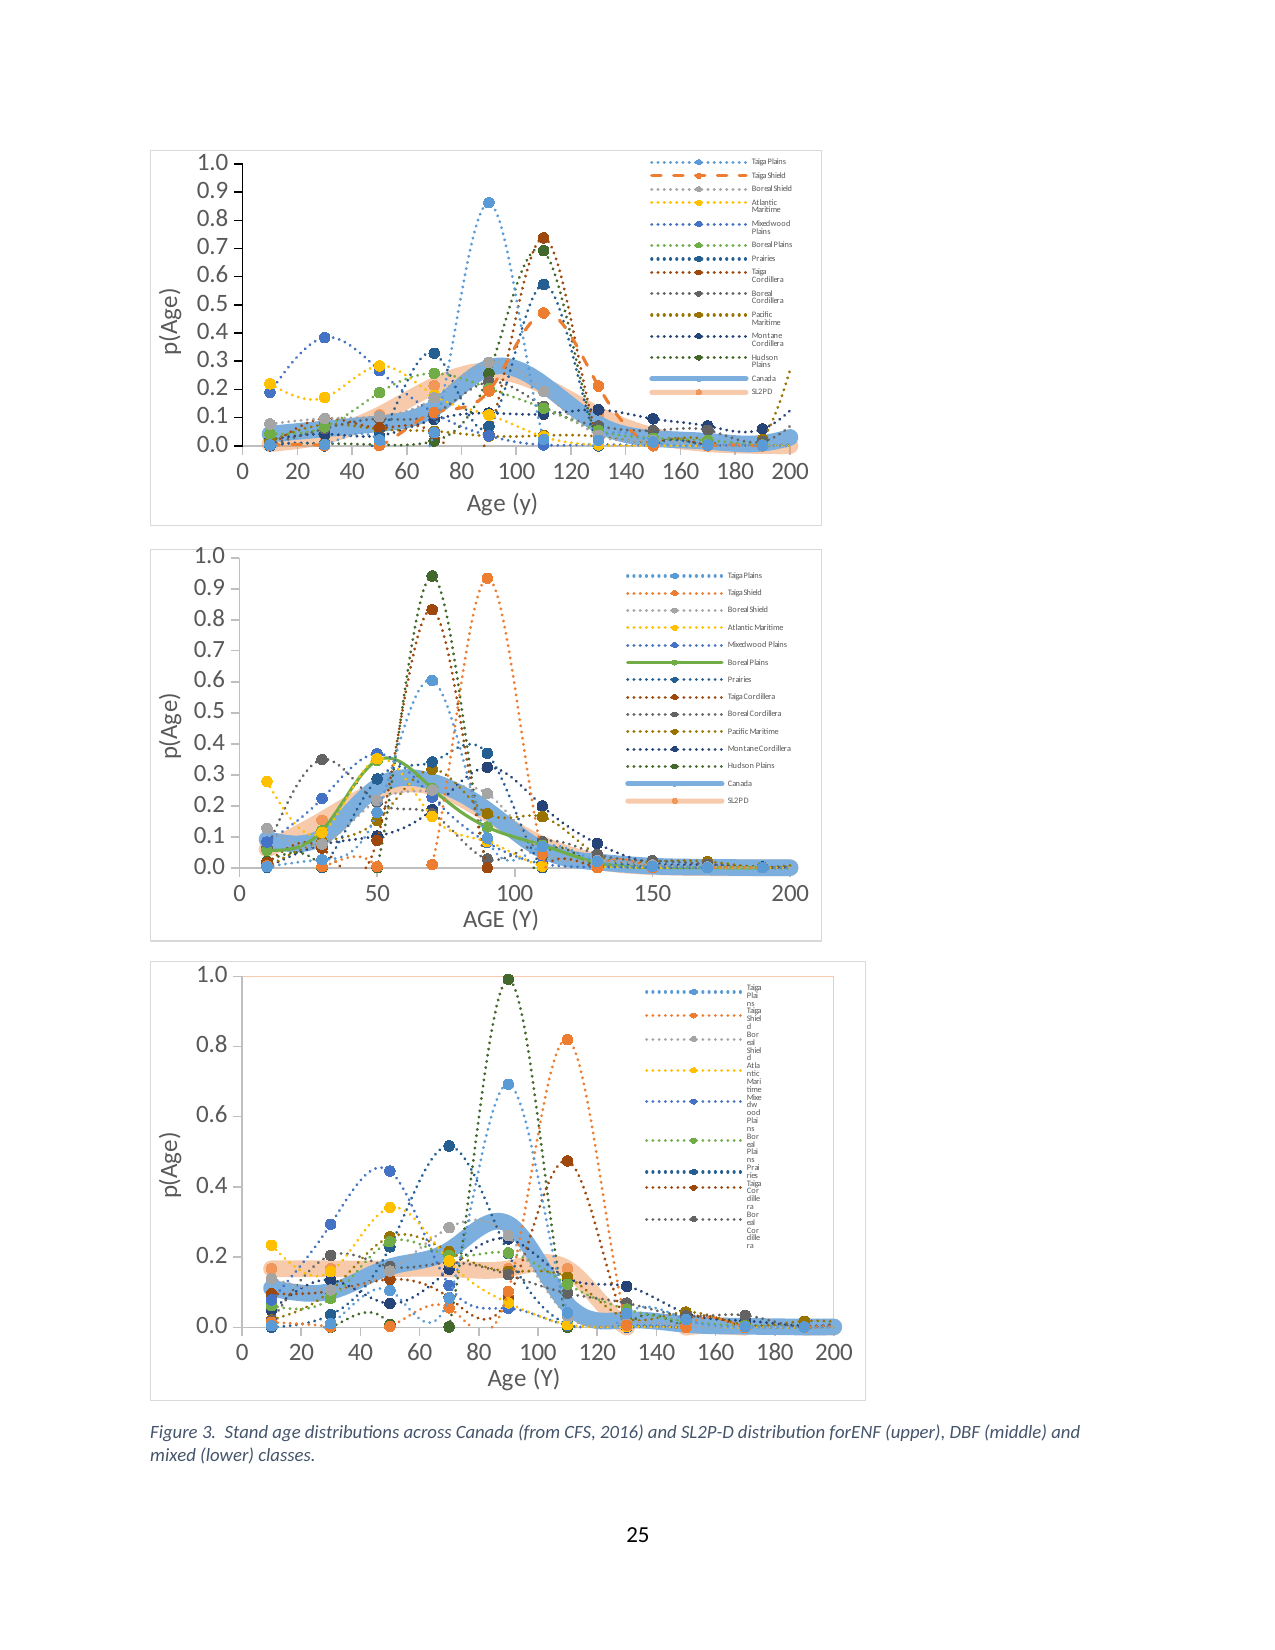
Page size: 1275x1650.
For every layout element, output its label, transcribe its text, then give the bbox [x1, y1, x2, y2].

text Figure 3. Stand age distributions across Canada (from CFS, 2016) and SL2P-D distribution forENF (upper), DBF (middle) and mixed (lower) classes. [150, 1420, 1125, 1466]
